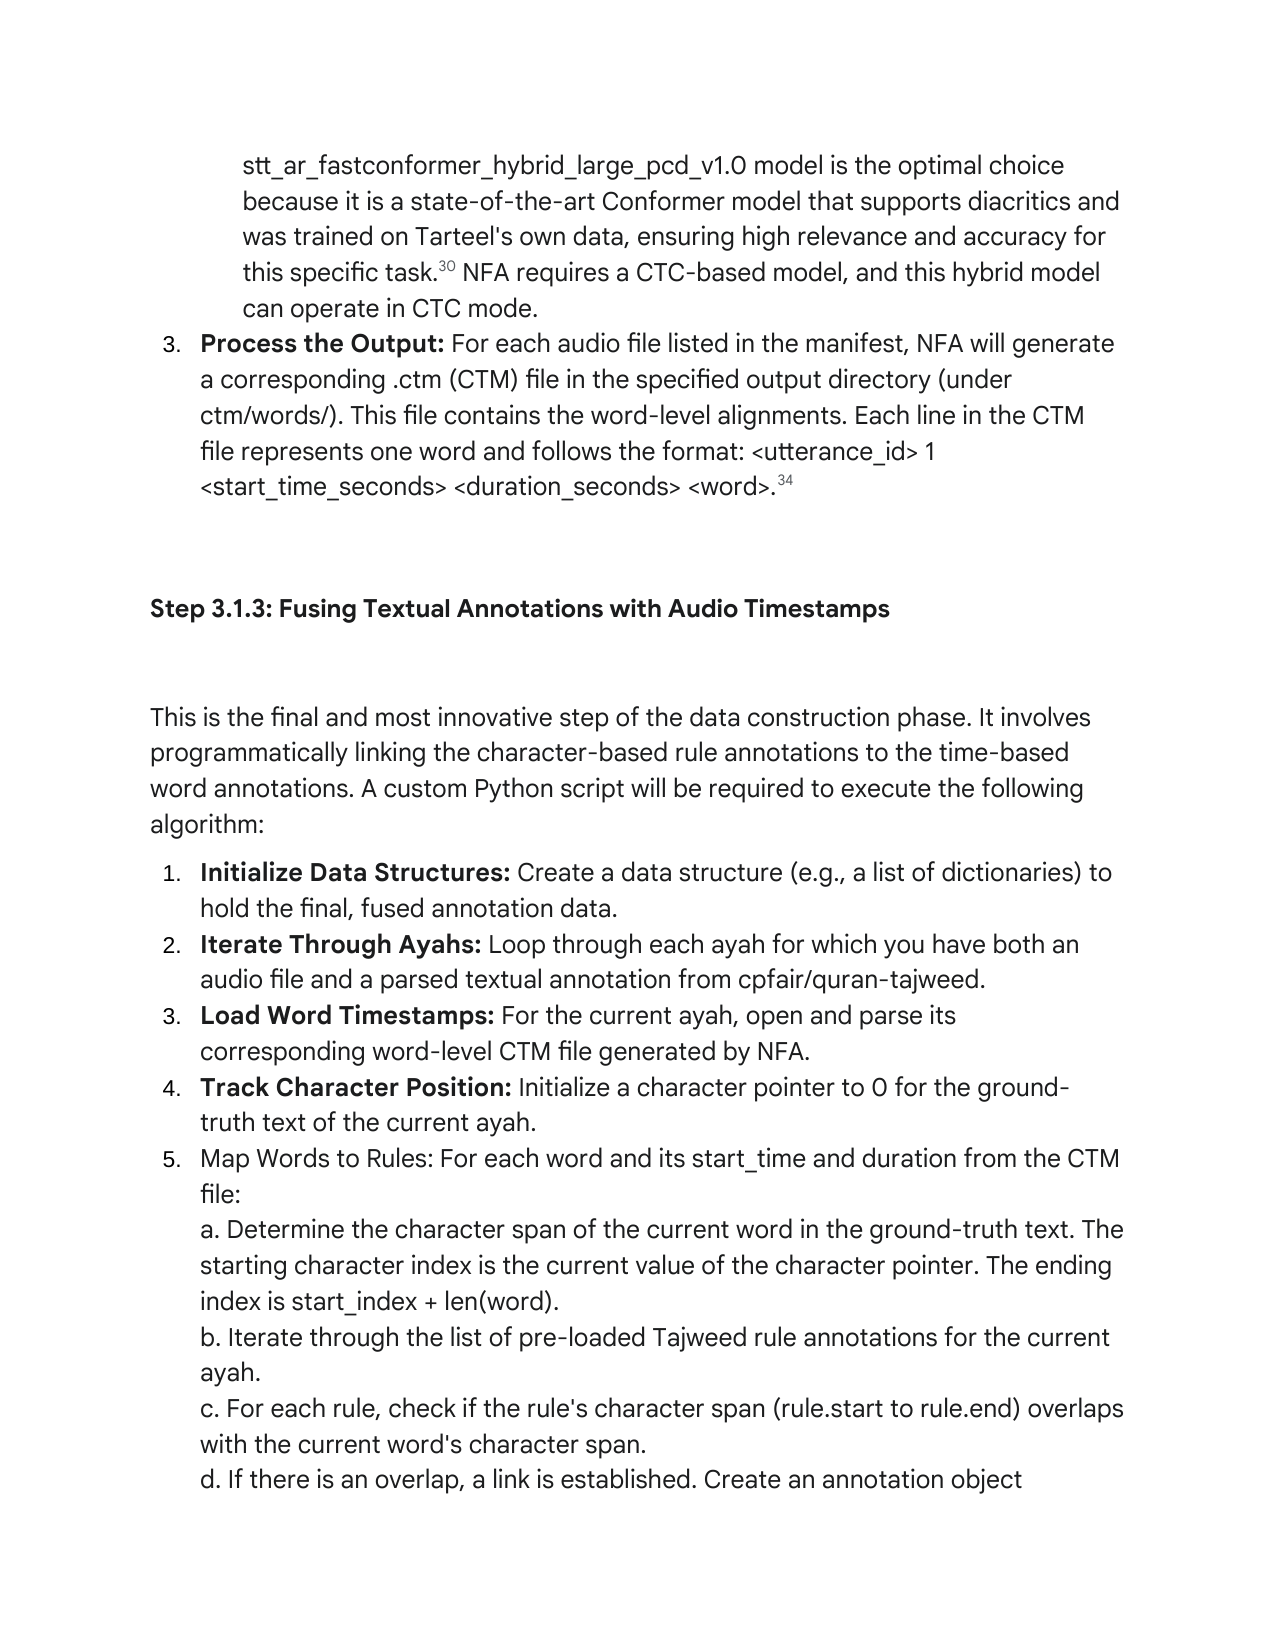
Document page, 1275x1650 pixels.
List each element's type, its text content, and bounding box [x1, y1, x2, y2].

list Process the Output: For each audio file listed in the manifest, NFA will generate a corresponding .ctm (CTM) file in the specified output directory (under ctm/words/). This file contains the word-level alignments. Each line in the CTM file represents one word and follows the format: <utterance_id> 1 <start_time_seconds> <duration_seconds> <word>.34 [162, 329, 1125, 503]
list Track Character Position: Initialize a character pointer to 0 for the ground-truth text of the current ayah. [162, 1072, 1125, 1139]
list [162, 1143, 1125, 1496]
list Iterate Through Ayahs: Loop through each ayah for which you have both an audio file and a parsed textual annotation from cpfair/quran-tajweed. [162, 929, 1125, 996]
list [205, 150, 1125, 324]
list Load Word Timestamps: For the current ayah, open and parse its corresponding word-level CTM file generated by NFA. [162, 1000, 1125, 1067]
subtitle Step 3.1.3: Fusing Textual Annotations with Audio Timestamps [150, 593, 1125, 624]
text This is the final and most innovative step of the data construction phase. It involves programmatically linking the character-based rule annotations to the time-based word annotations. A custom Python script will be required to execute the following algorithm: [150, 702, 1125, 841]
list Initialize Data Structures: Create a data structure (e.g., a list of dictionaries) to hold the final, fused annotation data. [162, 857, 1125, 924]
